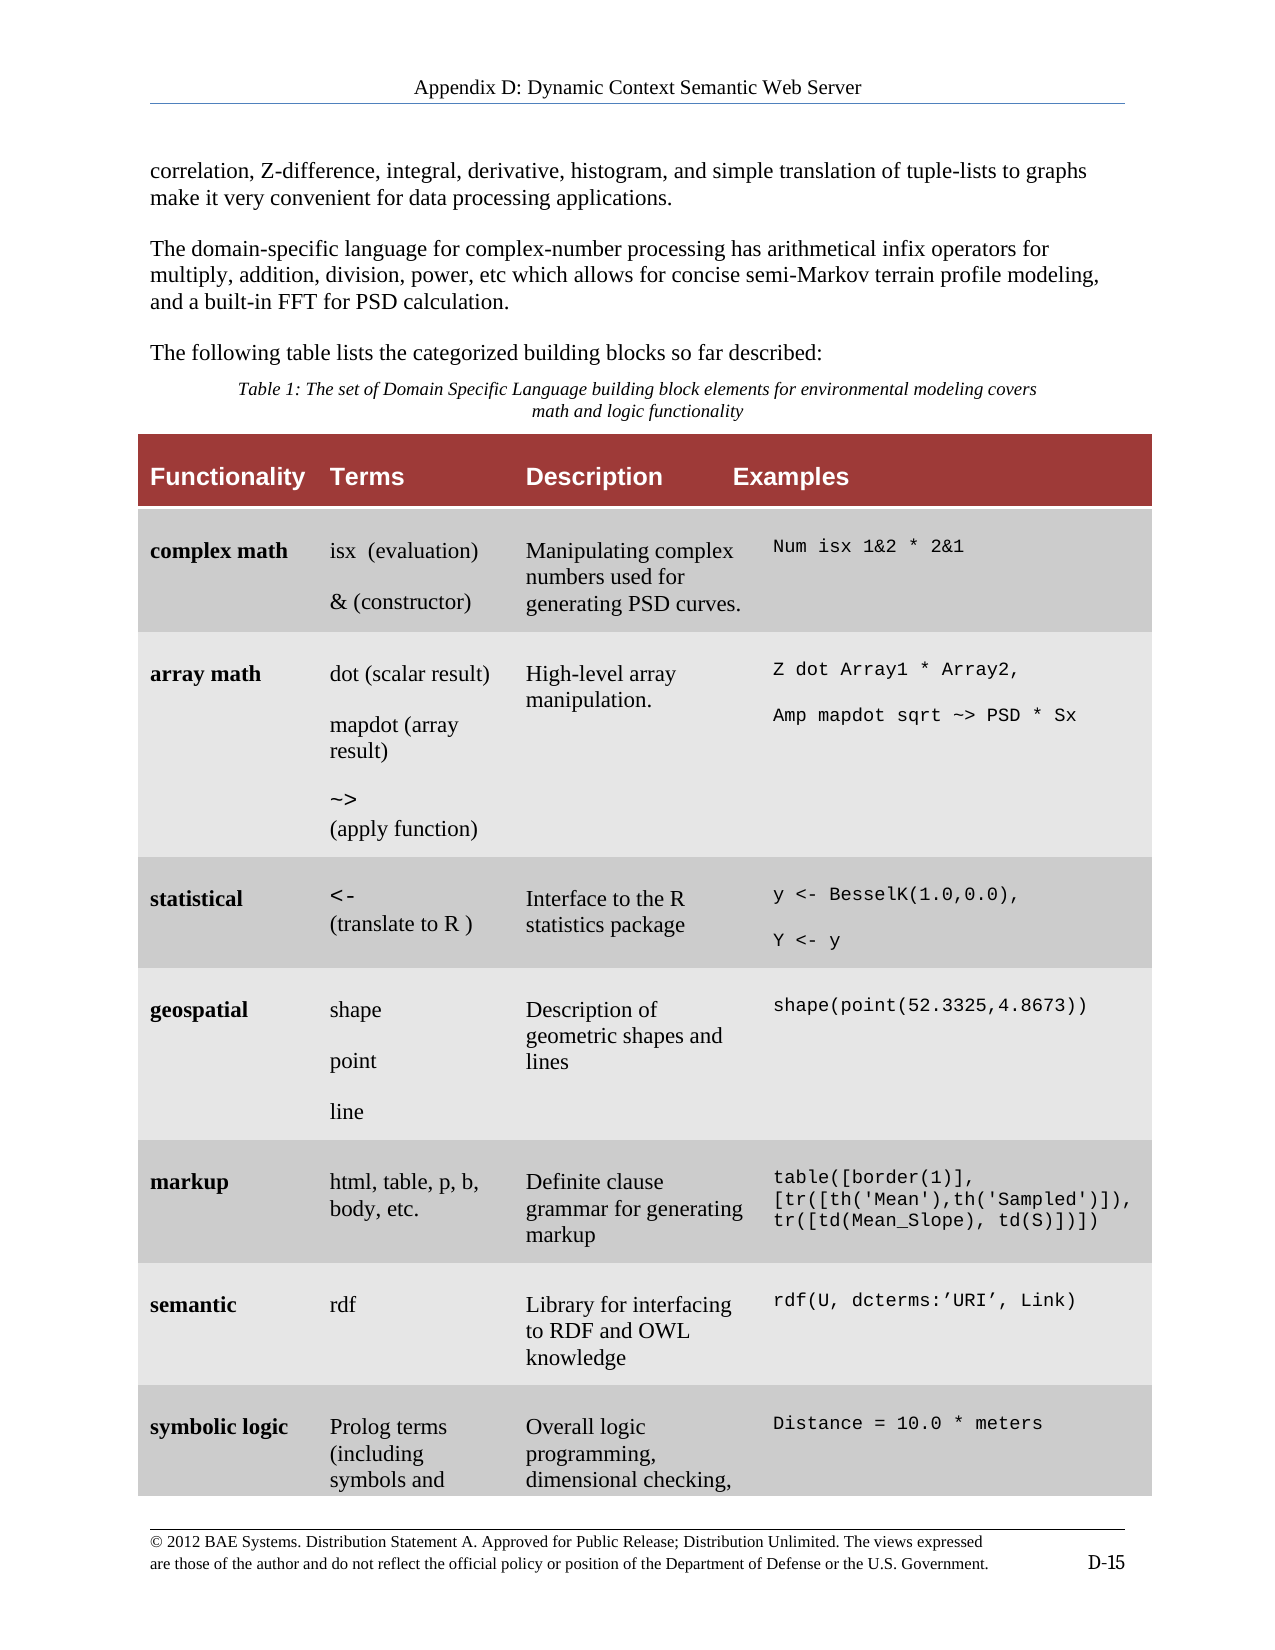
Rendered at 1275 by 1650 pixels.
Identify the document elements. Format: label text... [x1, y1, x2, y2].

table_cell Interface to the R statistics package [514, 857, 761, 968]
table_cell <- (translate to R ) [318, 857, 514, 968]
table_cell shape point line [318, 968, 514, 1140]
text The domain-specific language for complex-number processing has arithmetical infix operators for multiply, addition, division, power, etc which allows for concise semi-Markov terrain profile modeling, and a built-in FFT for PSD calculation. [150, 235, 1125, 314]
table_header Description [514, 434, 721, 506]
table_cell symbolic logic [138, 1385, 318, 1496]
table_cell geospatial [138, 968, 318, 1140]
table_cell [514, 1385, 761, 1496]
table_cell High-level array manipulation. [514, 632, 761, 857]
table_cell table([border(1)], [tr([th('Mean'),th('Sampled')]), tr([td(Mean_Slope), td(S)])]) [761, 1140, 1152, 1263]
table_cell array math [138, 632, 318, 857]
table_cell shape(point(52.3325,4.8673)) [761, 968, 1152, 1140]
table_header Examples [721, 434, 1152, 506]
table_cell isx (evaluation) & (constructor) [318, 509, 514, 632]
table_cell Description of geometric shapes and lines [514, 968, 761, 1140]
table_cell rdf [318, 1263, 514, 1385]
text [150, 157, 1125, 210]
table_cell Library for interfacing to RDF and OWL knowledge [514, 1263, 761, 1385]
text The following table lists the categorized building blocks so far described: [150, 339, 1125, 366]
table_cell dot (scalar result) mapdot (array result) ~> (apply function) [318, 632, 514, 857]
table_cell Z dot Array1 * Array2, Amp mapdot sqrt ~> PSD * Sx [761, 632, 1152, 857]
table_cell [318, 1385, 514, 1496]
table_header Functionality [138, 434, 318, 506]
table_cell rdf(U, dcterms:’URI’, Link) [761, 1263, 1152, 1385]
table_cell y <- BesselK(1.0,0.0), Y <- y [761, 857, 1152, 968]
table_header Terms [318, 434, 514, 506]
table_cell Definite clause grammar for generating markup [514, 1140, 761, 1263]
table_cell Manipulating complex numbers used for generating PSD curves. [514, 509, 761, 632]
table_cell semantic [138, 1263, 318, 1385]
table_cell Num isx 1&2 * 2&1 [761, 509, 1152, 632]
table_cell statistical [138, 857, 318, 968]
table_cell complex math [138, 509, 318, 632]
table_cell html, table, p, b, body, etc. [318, 1140, 514, 1263]
table_cell markup [138, 1140, 318, 1263]
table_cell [761, 1385, 1152, 1496]
